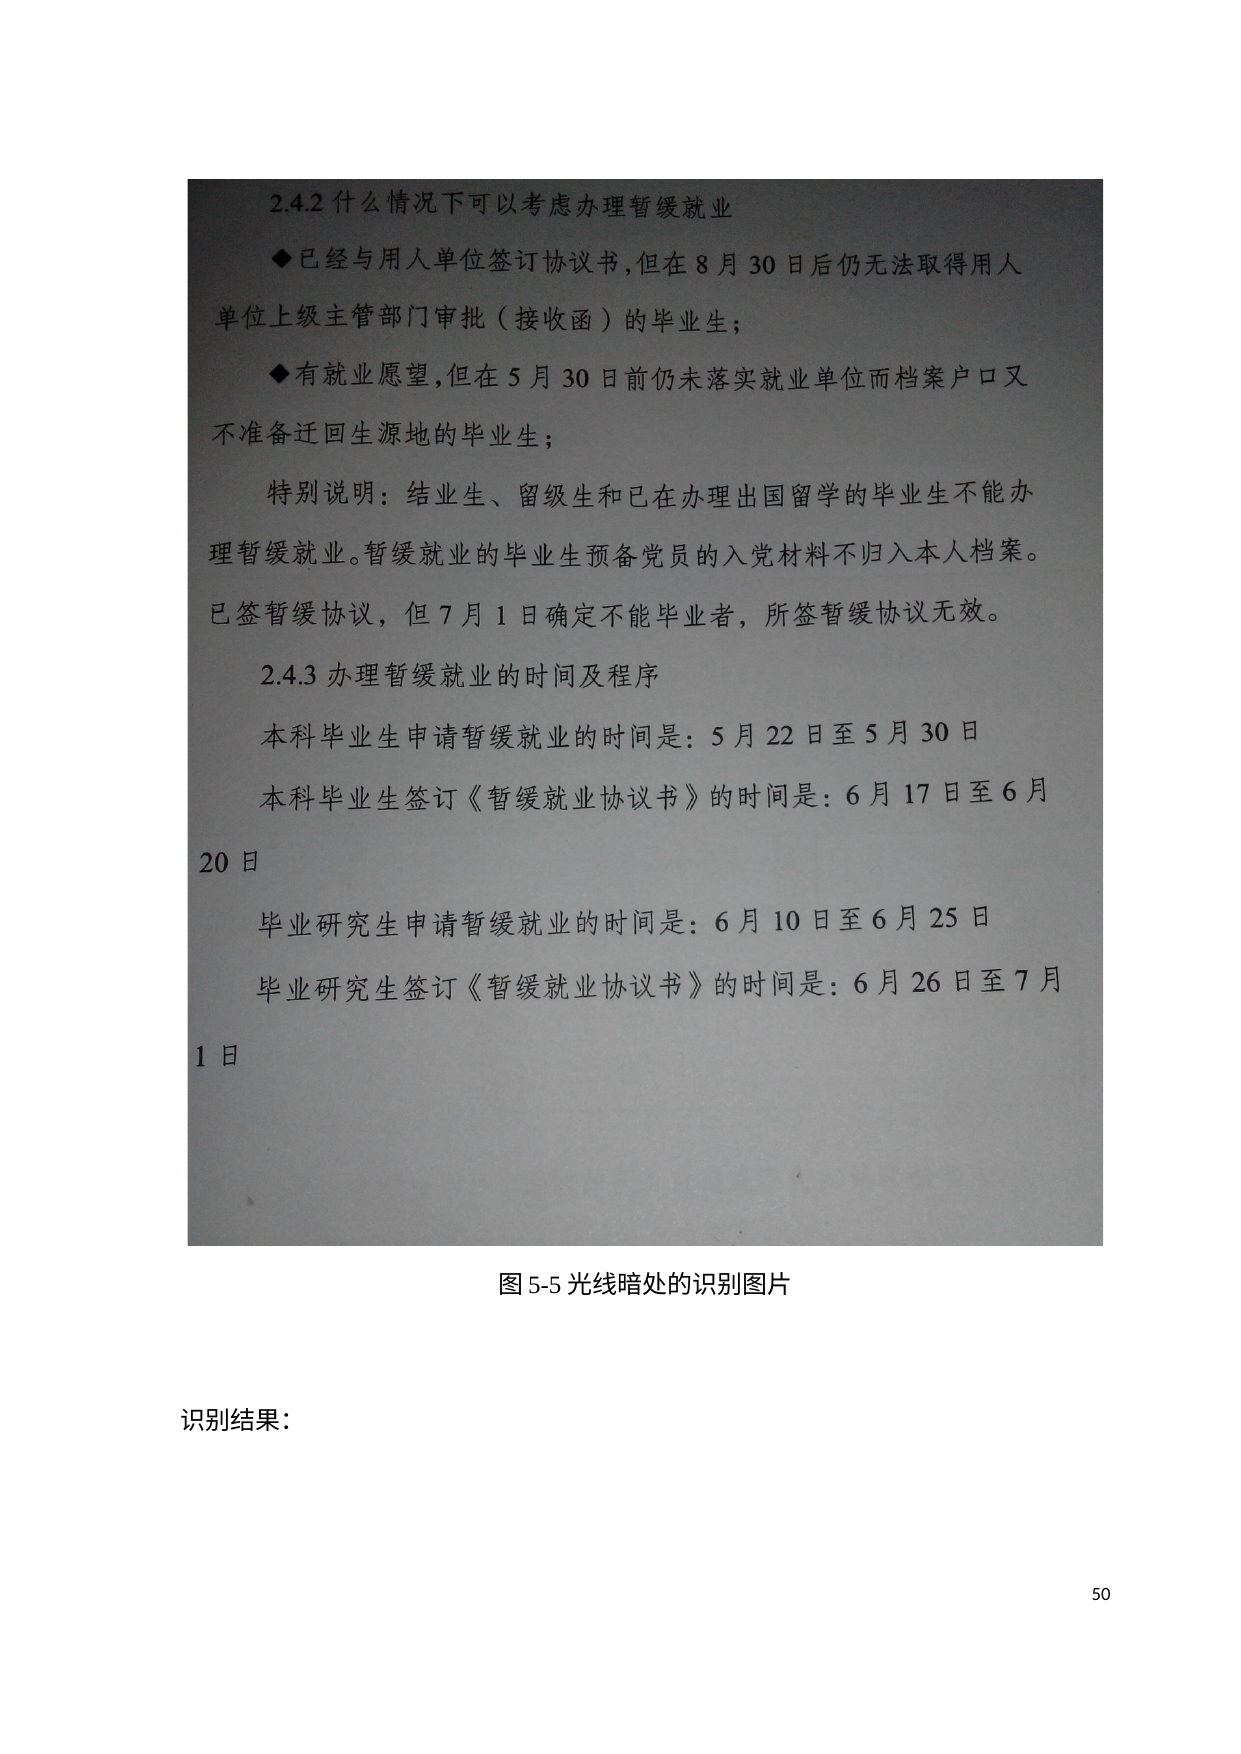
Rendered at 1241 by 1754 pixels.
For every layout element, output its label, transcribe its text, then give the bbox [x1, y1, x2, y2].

picture [187, 179, 1104, 1246]
text 识别结果： [130, 1385, 1110, 1453]
